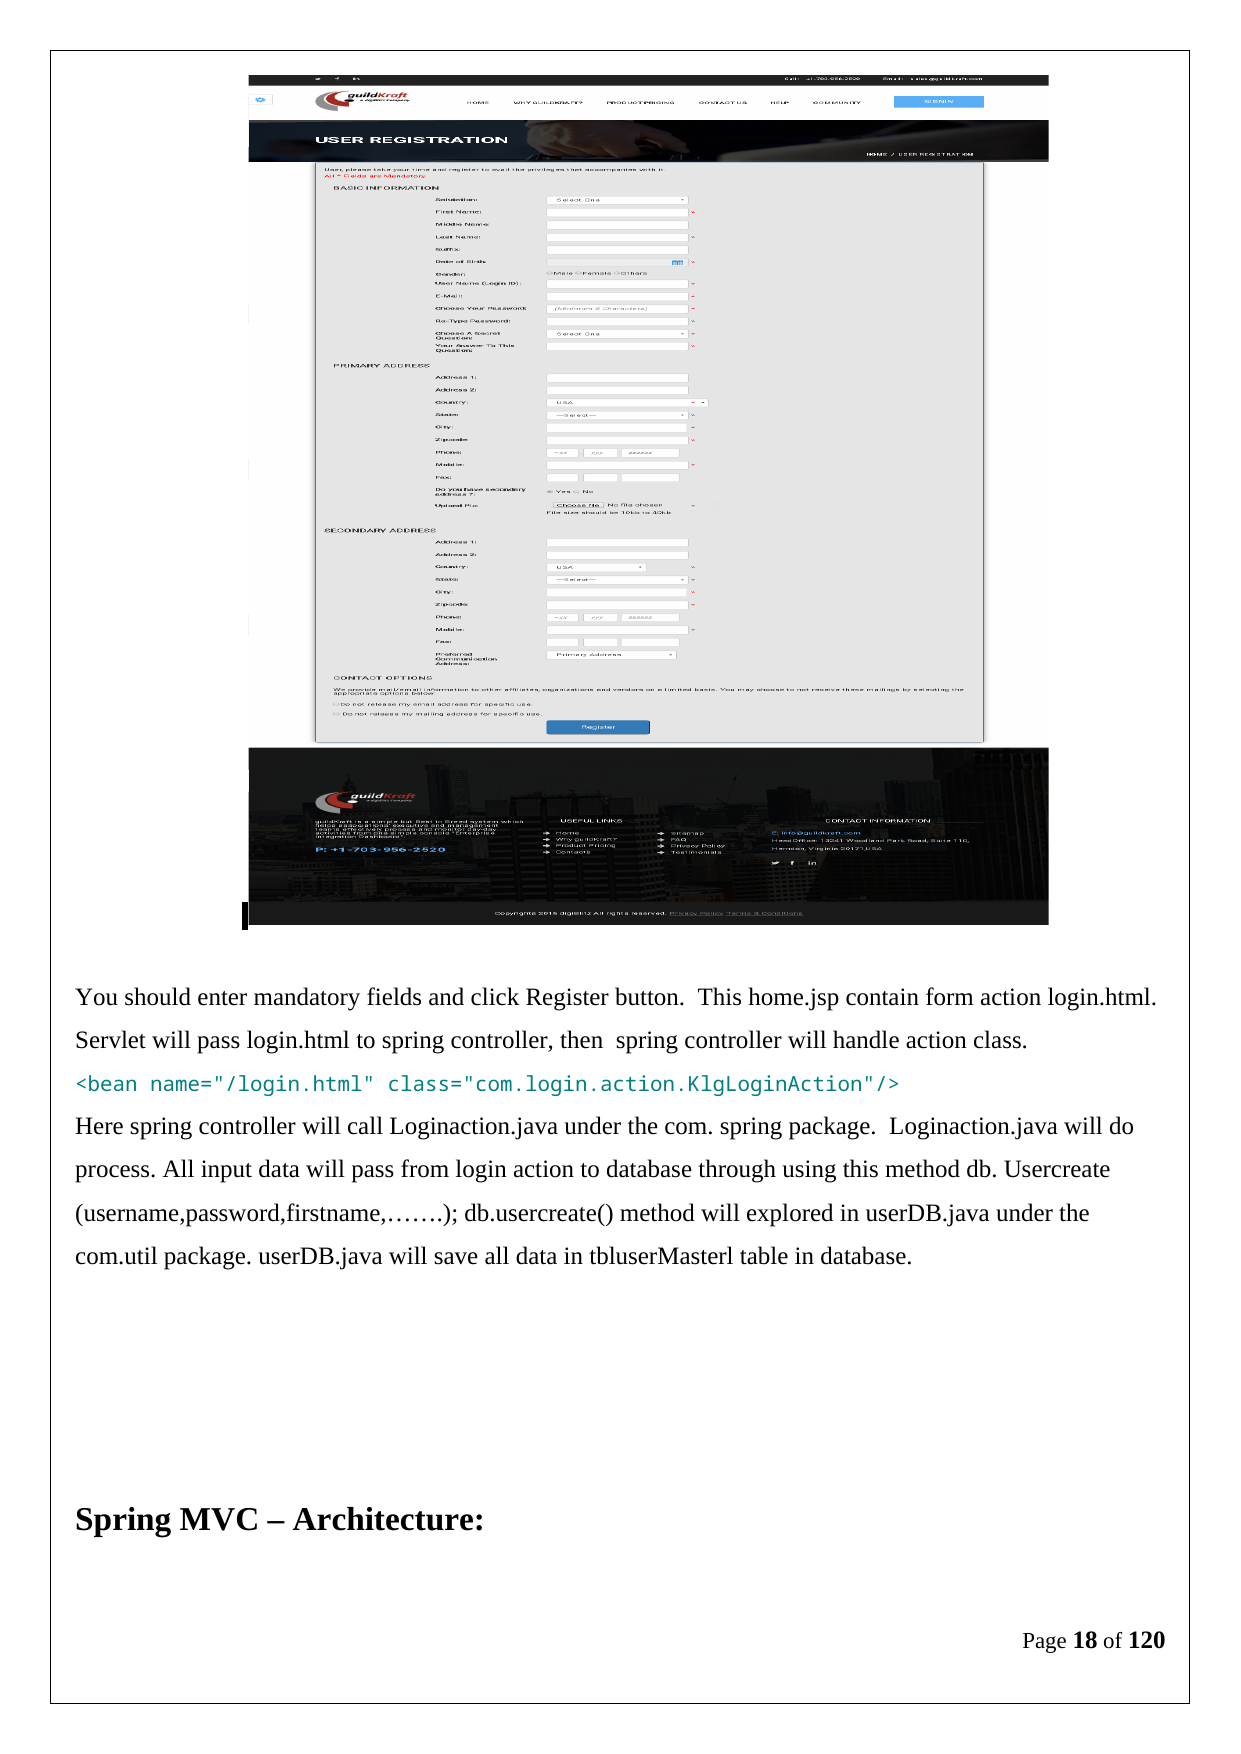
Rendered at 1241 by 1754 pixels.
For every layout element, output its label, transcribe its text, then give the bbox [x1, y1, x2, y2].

text <bean name="/login.html" class="com.login.action.KlgLoginAction"/> [75, 1069, 1165, 1097]
text Spring MVC – Architecture: [75, 1499, 1165, 1538]
picture [248, 75, 1049, 925]
text Here spring controller will call Loginaction.java under the com. spring package. Loginaction.java will do process. All input data will pass from login action to database through using this method db. Usercreate (username,password,firstname,…….); db.usercreate() method will explored in userDB.java under the com.util package. userDB.java will save all data in tbluserMasterl table in database. [75, 1111, 1165, 1269]
text You should enter mandatory fields and click Register button. This home.jsp contain form action login.html. Servlet will pass login.html to spring controller, then spring controller will handle action class. [75, 982, 1165, 1054]
